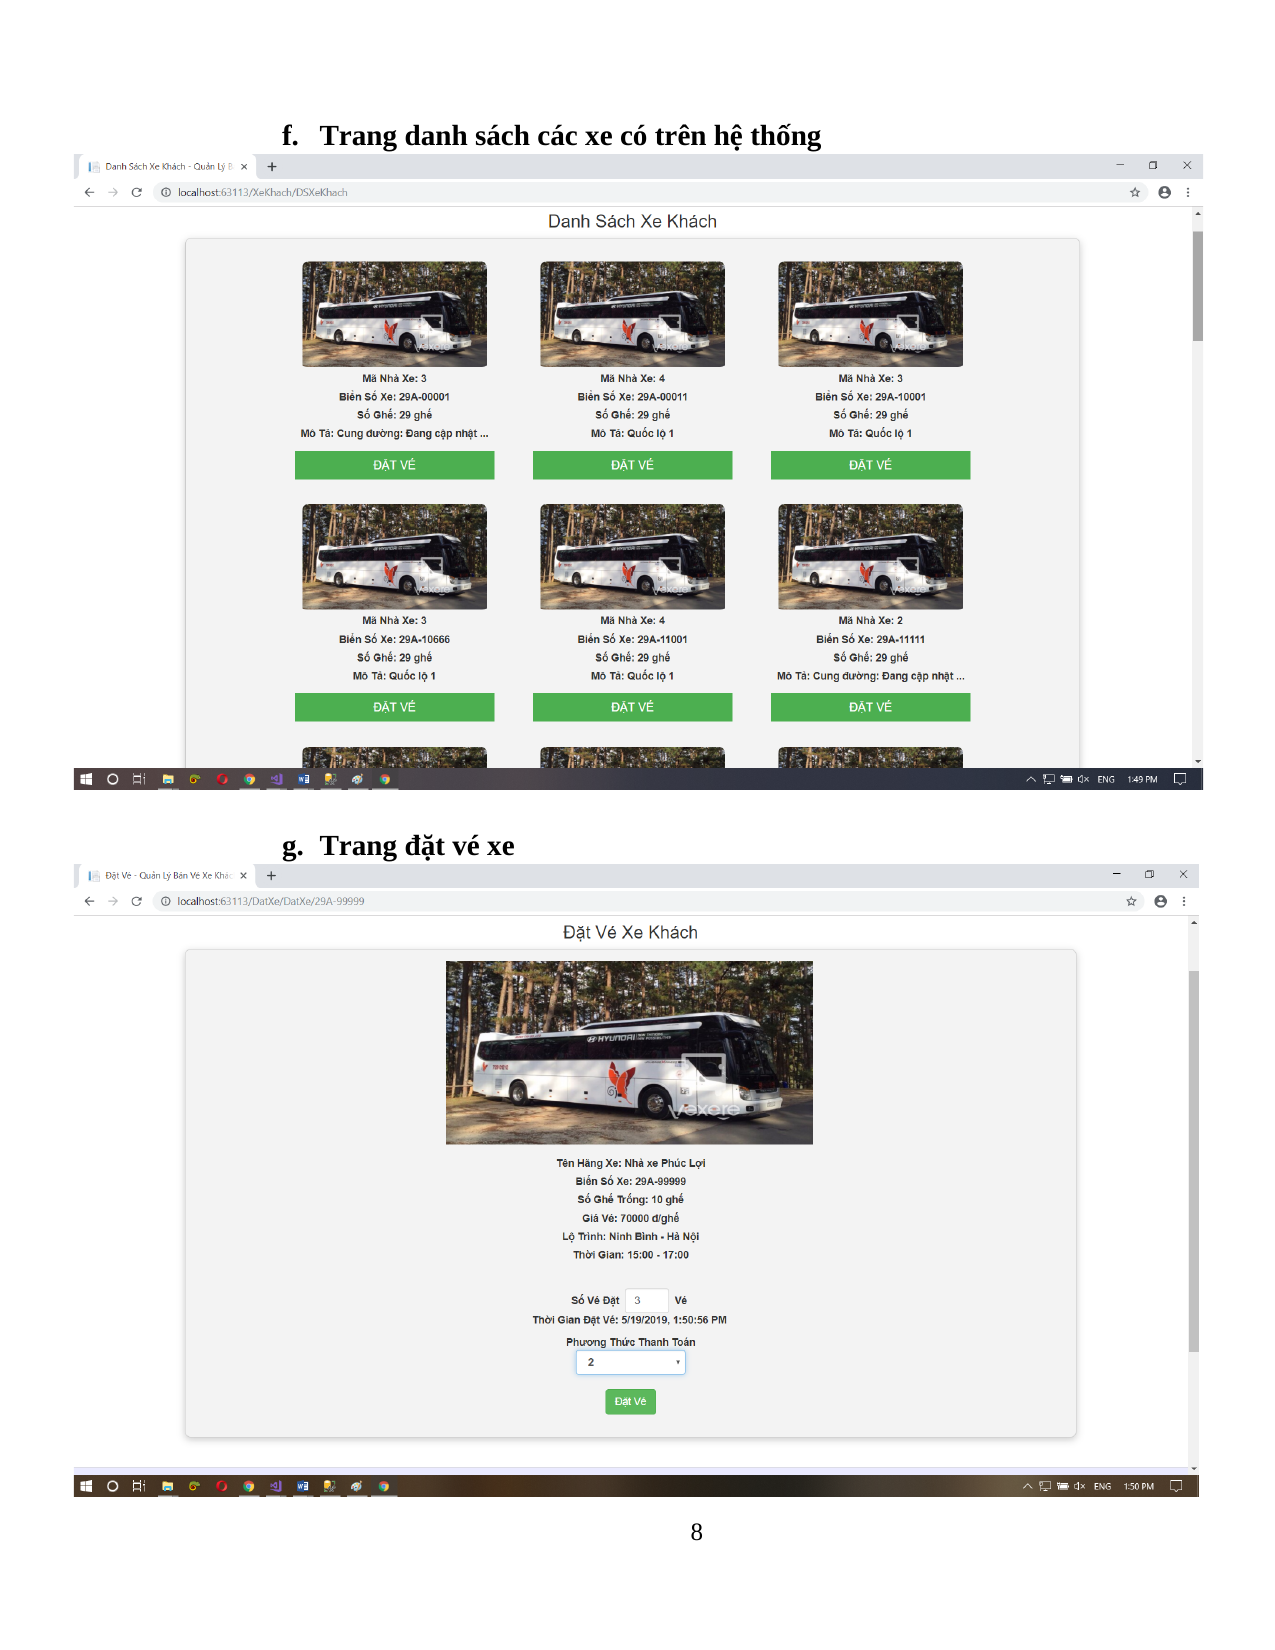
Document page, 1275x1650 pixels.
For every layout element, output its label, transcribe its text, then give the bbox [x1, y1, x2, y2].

picture [73, 864, 1199, 1497]
picture [73, 154, 1204, 790]
list Trang đặt vé xe [282, 828, 1186, 861]
list Trang danh sách các xe có trên hệ thống [282, 118, 1186, 152]
